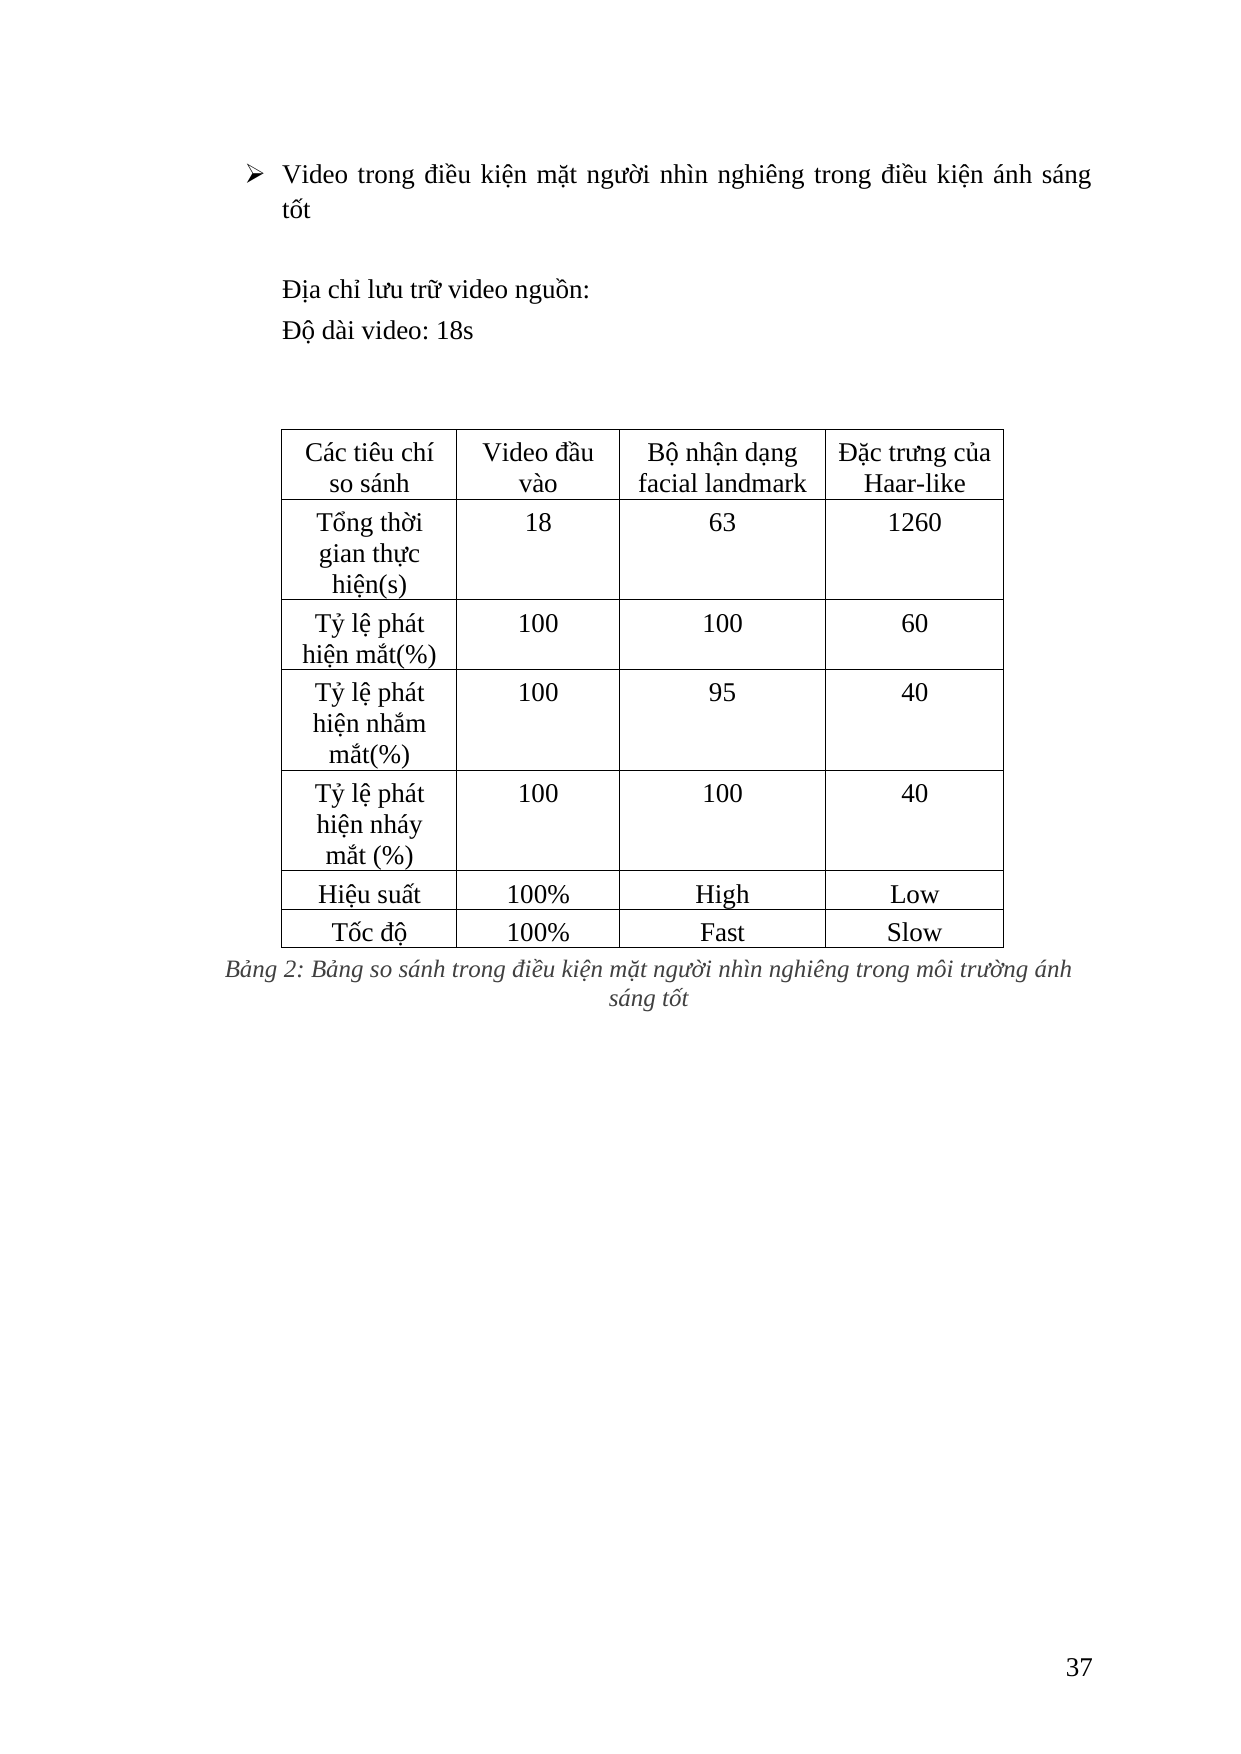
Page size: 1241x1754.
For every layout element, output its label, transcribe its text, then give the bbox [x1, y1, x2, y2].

table_cell 63 [620, 500, 825, 599]
table_cell 100 [457, 600, 619, 669]
table_cell Low [826, 871, 1003, 909]
table_cell 100% [457, 910, 619, 947]
table_cell Tốc độ [282, 910, 456, 947]
text Độ dài video: 18s [207, 314, 1092, 345]
table_cell Tỷ lệ phát hiện nhắm mắt(%) [282, 670, 456, 770]
table_cell 18 [457, 500, 619, 599]
table_cell Tỷ lệ phát hiện nháy mắt (%) [282, 771, 456, 870]
table_cell 60 [826, 600, 1003, 669]
table_cell 40 [826, 771, 1003, 870]
table_header Đặc trưng của Haar-like [826, 430, 1003, 499]
table_header Video đầu vào [457, 430, 619, 499]
text Địa chỉ lưu trữ video nguồn: [244, 274, 1092, 305]
table_cell 100 [620, 600, 825, 669]
table_cell Fast [620, 910, 825, 947]
table_cell 1260 [826, 500, 1003, 599]
table_cell Tổng thời gian thực hiện(s) [282, 500, 456, 599]
table_cell 100 [457, 670, 619, 770]
text Bảng 2: Bảng so sánh trong điều kiện mặt người nhìn nghiêng trong môi trường ánh sáng tốt [207, 954, 1092, 1012]
table_cell 100% [457, 871, 619, 909]
table_header Bộ nhận dạng facial landmark [620, 430, 825, 499]
table_cell Hiệu suất [282, 871, 456, 909]
table_header Các tiêu chí so sánh [282, 430, 456, 499]
list Video trong điều kiện mặt người nhìn nghiêng trong điều kiện ánh sáng tốt [244, 158, 1092, 224]
table_cell 95 [620, 670, 825, 770]
table_cell Tỷ lệ phát hiện mắt(%) [282, 600, 456, 669]
table_cell Slow [826, 910, 1003, 947]
table_cell High [620, 871, 825, 909]
table_cell 100 [457, 771, 619, 870]
table_cell 100 [620, 771, 825, 870]
table_cell 40 [826, 670, 1003, 770]
